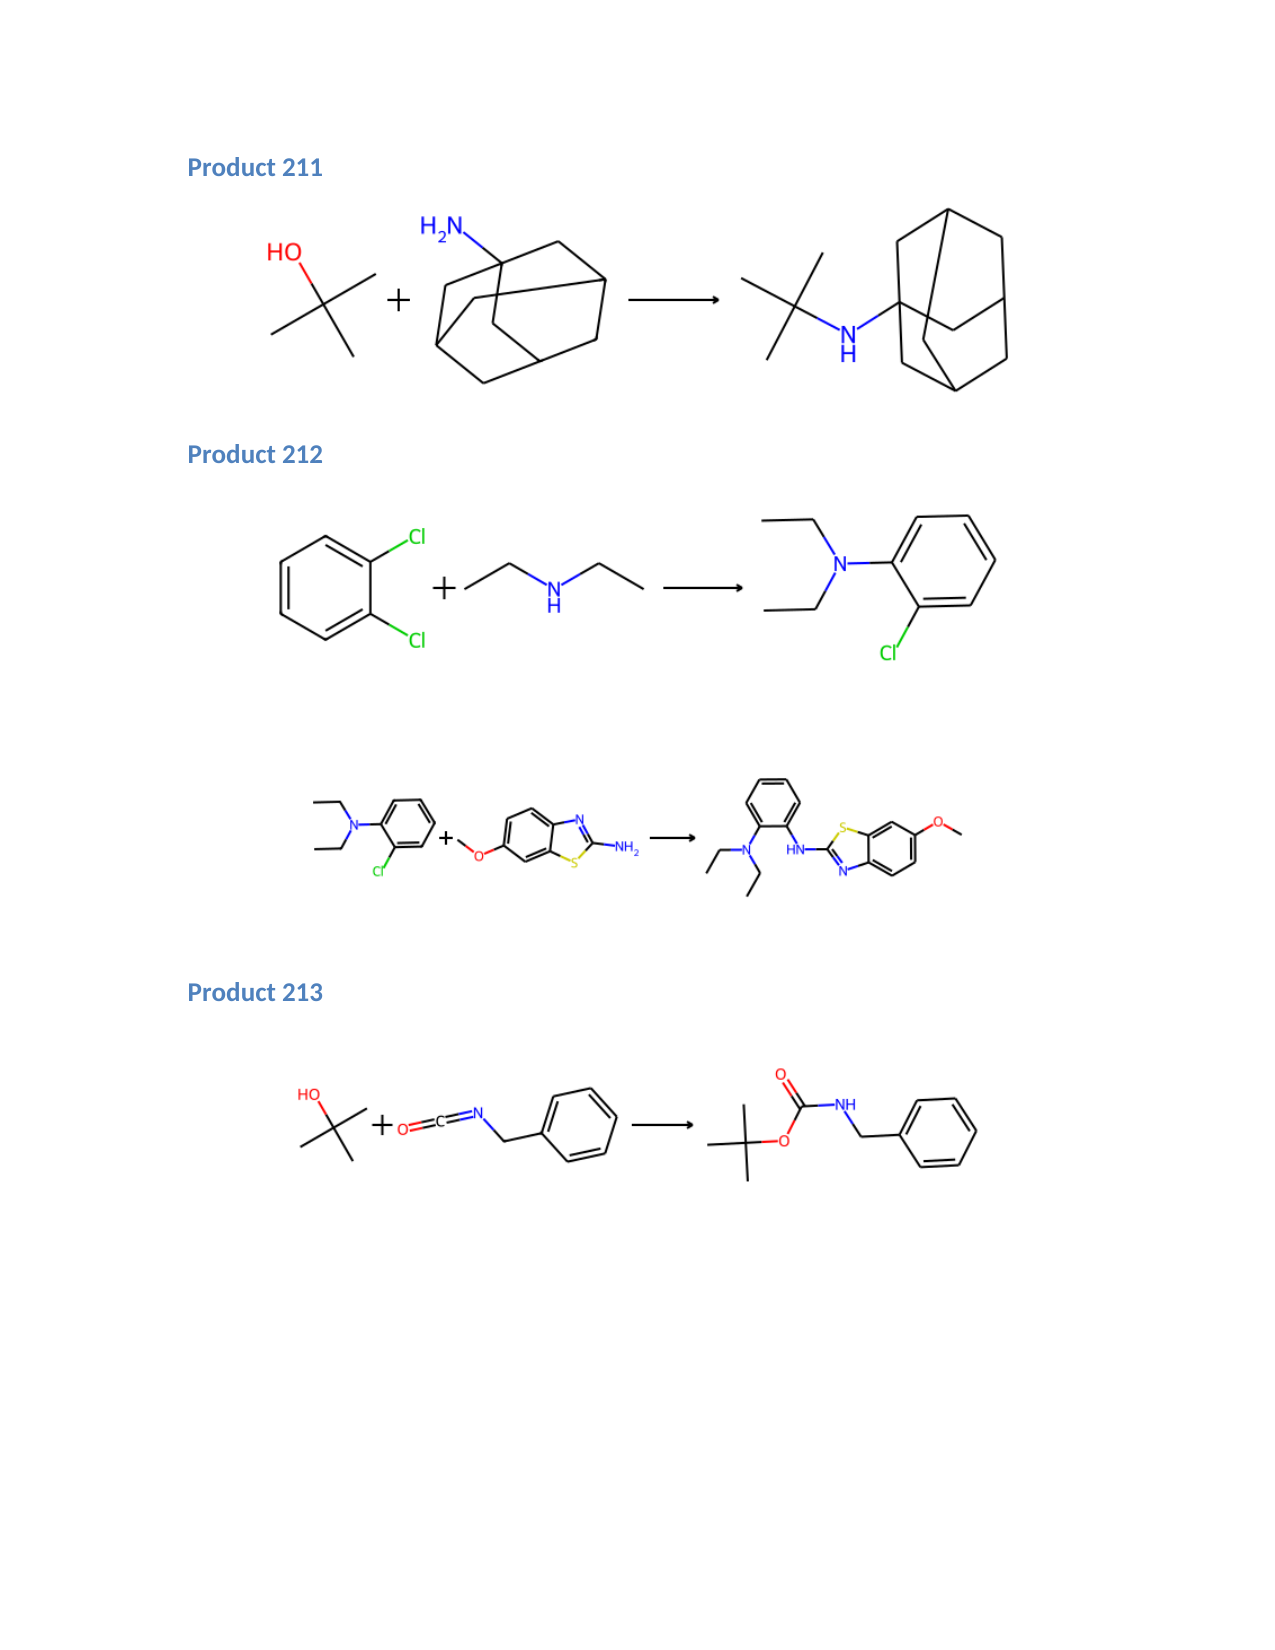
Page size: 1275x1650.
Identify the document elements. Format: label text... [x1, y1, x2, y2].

picture [187, 1012, 1088, 1238]
picture [187, 475, 1088, 701]
subtitle Product 211 [187, 150, 1087, 183]
subtitle Product 212 [187, 438, 1087, 471]
subtitle Product 213 [187, 975, 1087, 1008]
picture [187, 187, 1088, 413]
picture [187, 725, 1088, 951]
